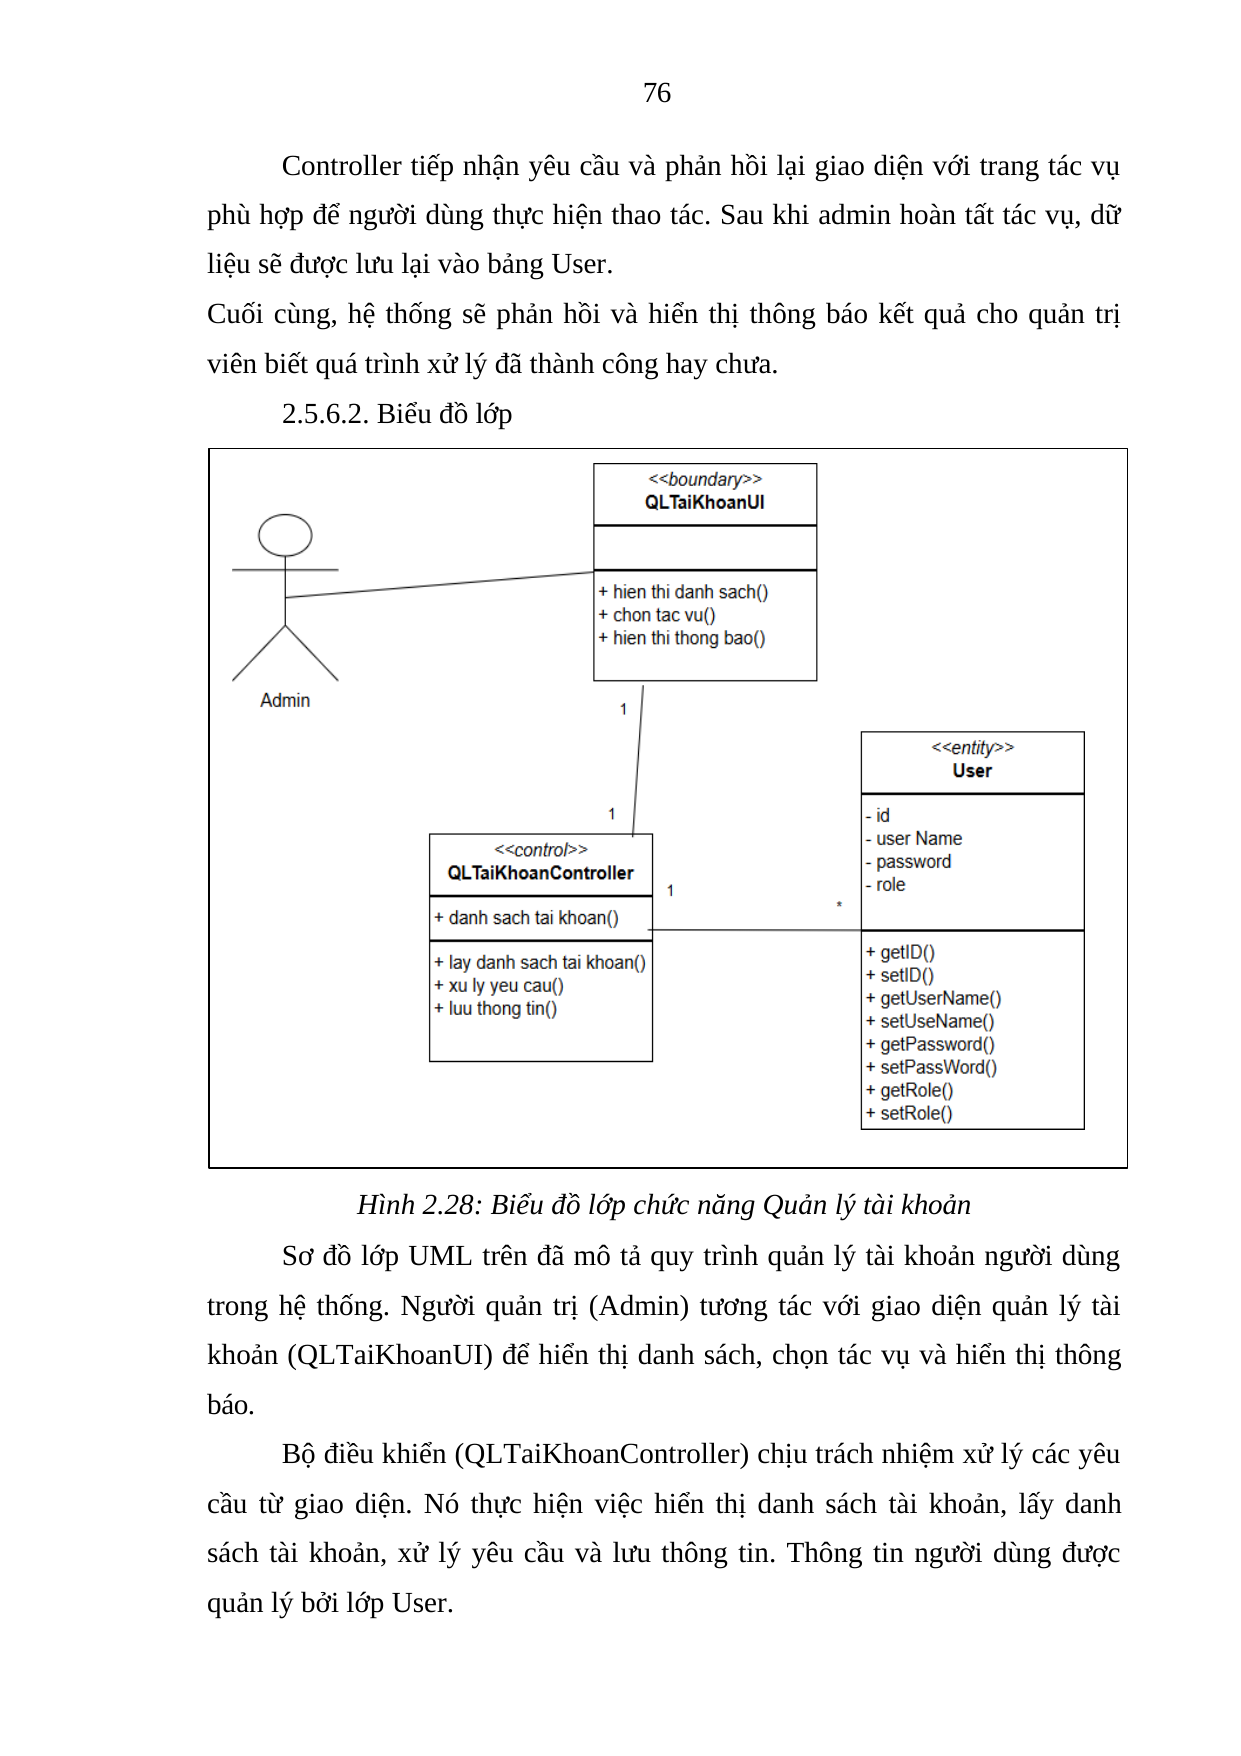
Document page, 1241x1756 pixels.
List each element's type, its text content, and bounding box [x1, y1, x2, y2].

text Bộ điều khiển (QLTaiKhoanController) chịu trách nhiệm xử lý các yêu cầu từ giao diện. Nó thực hiện việc hiển thị danh sách tài khoản, lấy danh sách tài khoản, xử lý yêu cầu và lưu thông tin. Thông tin người dùng được quản lý bởi lớp User. [207, 1436, 1122, 1619]
picture [232, 463, 1085, 1130]
text Sơ đồ lớp UML trên đã mô tả quy trình quản lý tài khoản người dùng trong hệ thống. Người quản trị (Admin) tương tác với giao diện quản lý tài khoản (QLTaiKhoanUI) để hiển thị danh sách, chọn tác vụ và hiển thị thông báo. [207, 1238, 1122, 1420]
text Controller tiếp nhận yêu cầu và phản hồi lại giao diện với trang tác vụ phù hợp để người dùng thực hiện thao tác. Sau khi admin hoàn tất tác vụ, dữ liệu sẽ được lưu lại vào bảng User. [207, 148, 1122, 280]
text Cuối cùng, hệ thống sẽ phản hồi và hiển thị thông báo kết quả cho quản trị viên biết quá trình xử lý đã thành công hay chưa. [207, 297, 1122, 379]
list Biểu đồ lớp [282, 396, 1137, 429]
